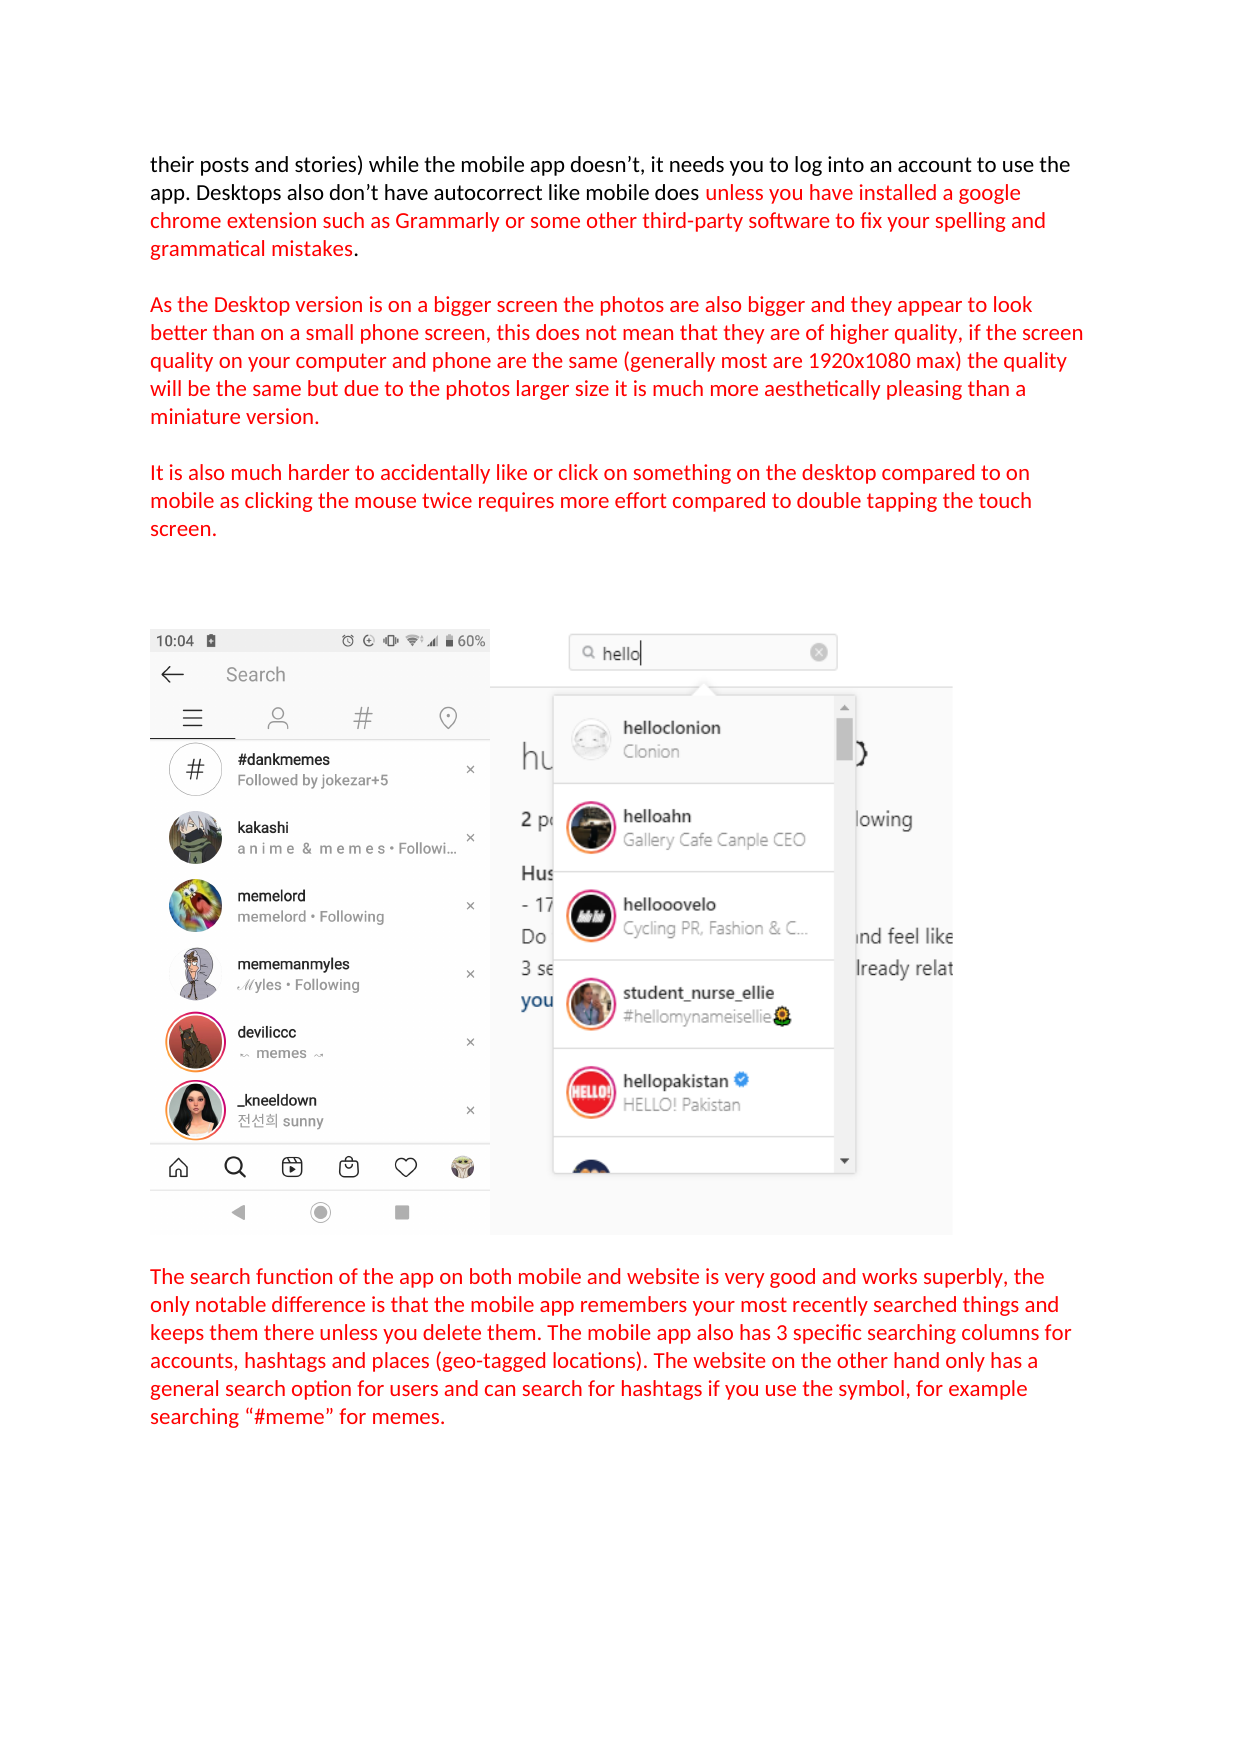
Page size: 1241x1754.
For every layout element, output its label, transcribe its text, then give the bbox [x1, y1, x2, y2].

text It is also much harder to accidentally like or click on something on the desktop compared to on mobile as clicking the mouse twice requires more effort compared to double tapping the touch screen. [150, 458, 1090, 542]
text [150, 150, 1090, 262]
text The search function of the app on both mobile and website is very good and works superbly, the only notable difference is that the mobile app remembers your most recently searched things and keeps them there unless you delete them. The mobile app also has 3 specific searching columns for accounts, hashtags and places (geo-tagged locations). The website on the other hand only has a general search option for users and can search for hashtags if you use the symbol, for example searching “#meme” for memes. [150, 1262, 1090, 1430]
picture [150, 626, 953, 1235]
text As the Desktop version is on a bigger screen the photos are also bigger and they appear to look better than on a small phone screen, this does not mean that they are of higher quality, if the screen quality on your computer and phone are the same (generally most are 1920x1080 max) the quality will be the same but due to the photos larger size it is much more aesthetically pleasing than a miniature version. [150, 290, 1090, 430]
